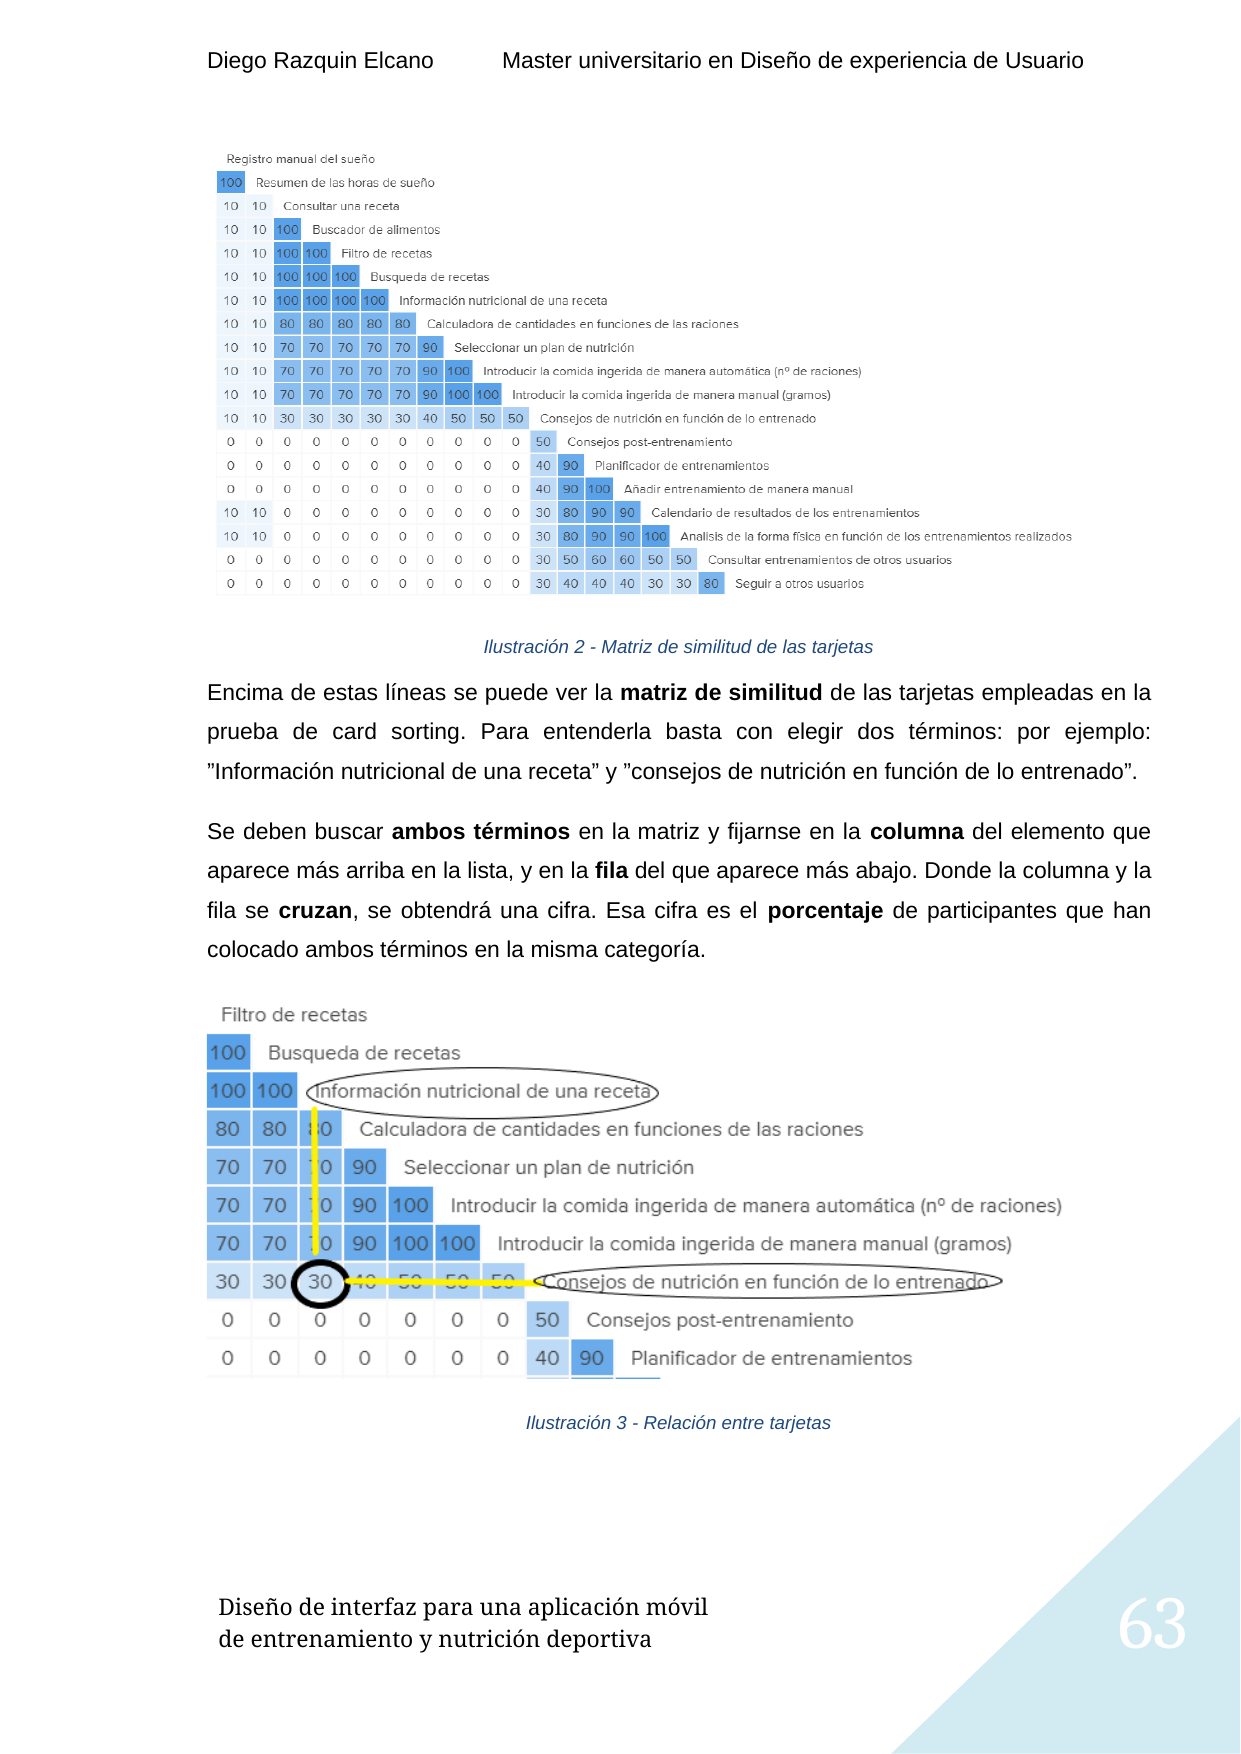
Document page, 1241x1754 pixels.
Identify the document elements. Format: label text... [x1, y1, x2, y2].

picture [206, 996, 1093, 1379]
picture [206, 147, 1093, 603]
text Encima de estas líneas se puede ver la matriz de similitud de las tarjetas empleadas en la prueba de card sorting. Para entenderla basta con elegir dos términos: por ejemplo: ”Información nutricional de una receta” y ”consejos de nutrición en función de lo entrenado”. [207, 679, 1152, 784]
text Se deben buscar ambos términos en la matriz y fijarnse en la columna del elemento que aparece más arriba en la lista, y en la fila del que aparece más abajo. Donde la columna y la fila se cruzan, se obtendrá una cifra. Esa cifra es el porcentaje de participantes que han colocado ambos términos en la misma categoría. [207, 818, 1152, 963]
